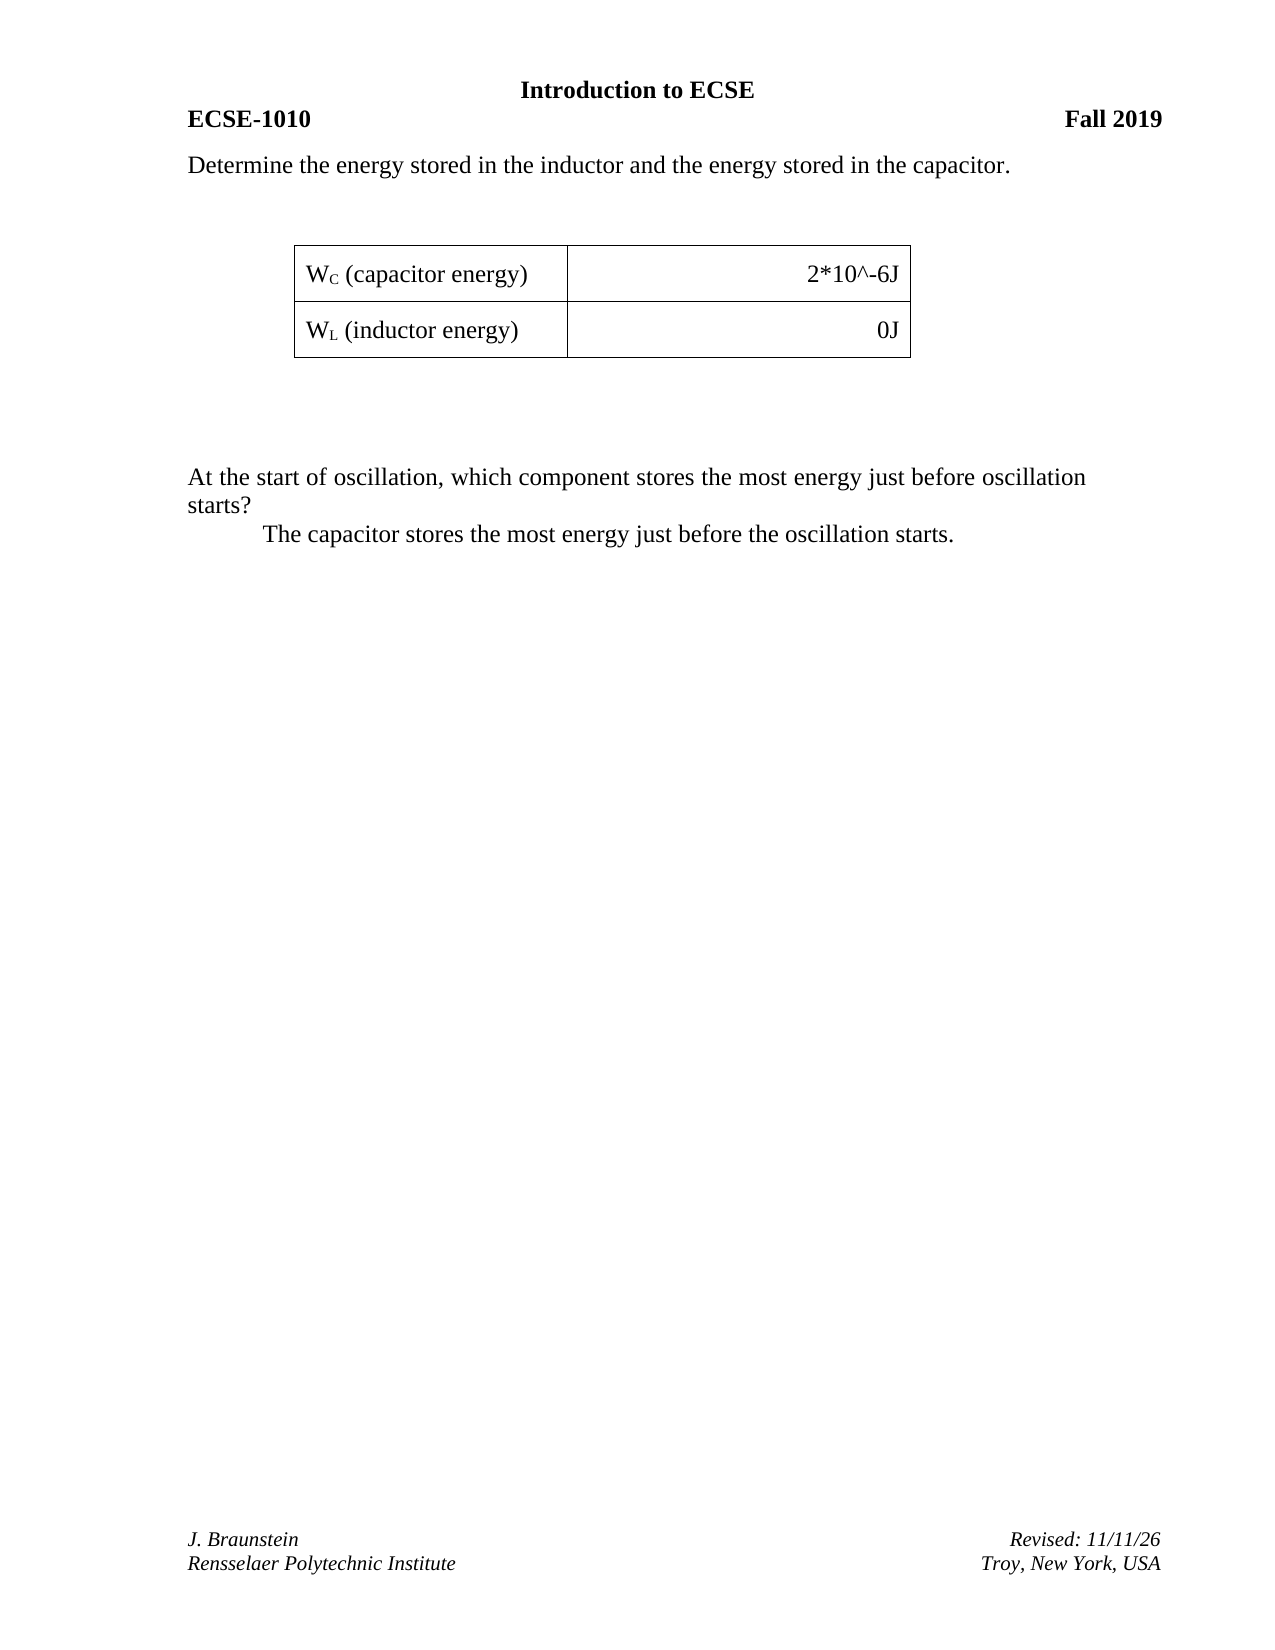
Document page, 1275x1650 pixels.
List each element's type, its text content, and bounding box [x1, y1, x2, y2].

table_cell WL (inductor energy) [295, 302, 567, 357]
table_header WC (capacitor energy) [295, 246, 567, 301]
text The capacitor stores the most energy just before the oscillation starts. [187, 519, 1087, 548]
text Determine the energy stored in the inductor and the energy stored in the capacitor. [187, 150, 1087, 179]
text At the start of oscillation, which component stores the most energy just before oscillation starts? [187, 462, 1087, 519]
table_cell 0J [568, 302, 910, 357]
table_header 2*10^-6J [568, 246, 910, 301]
